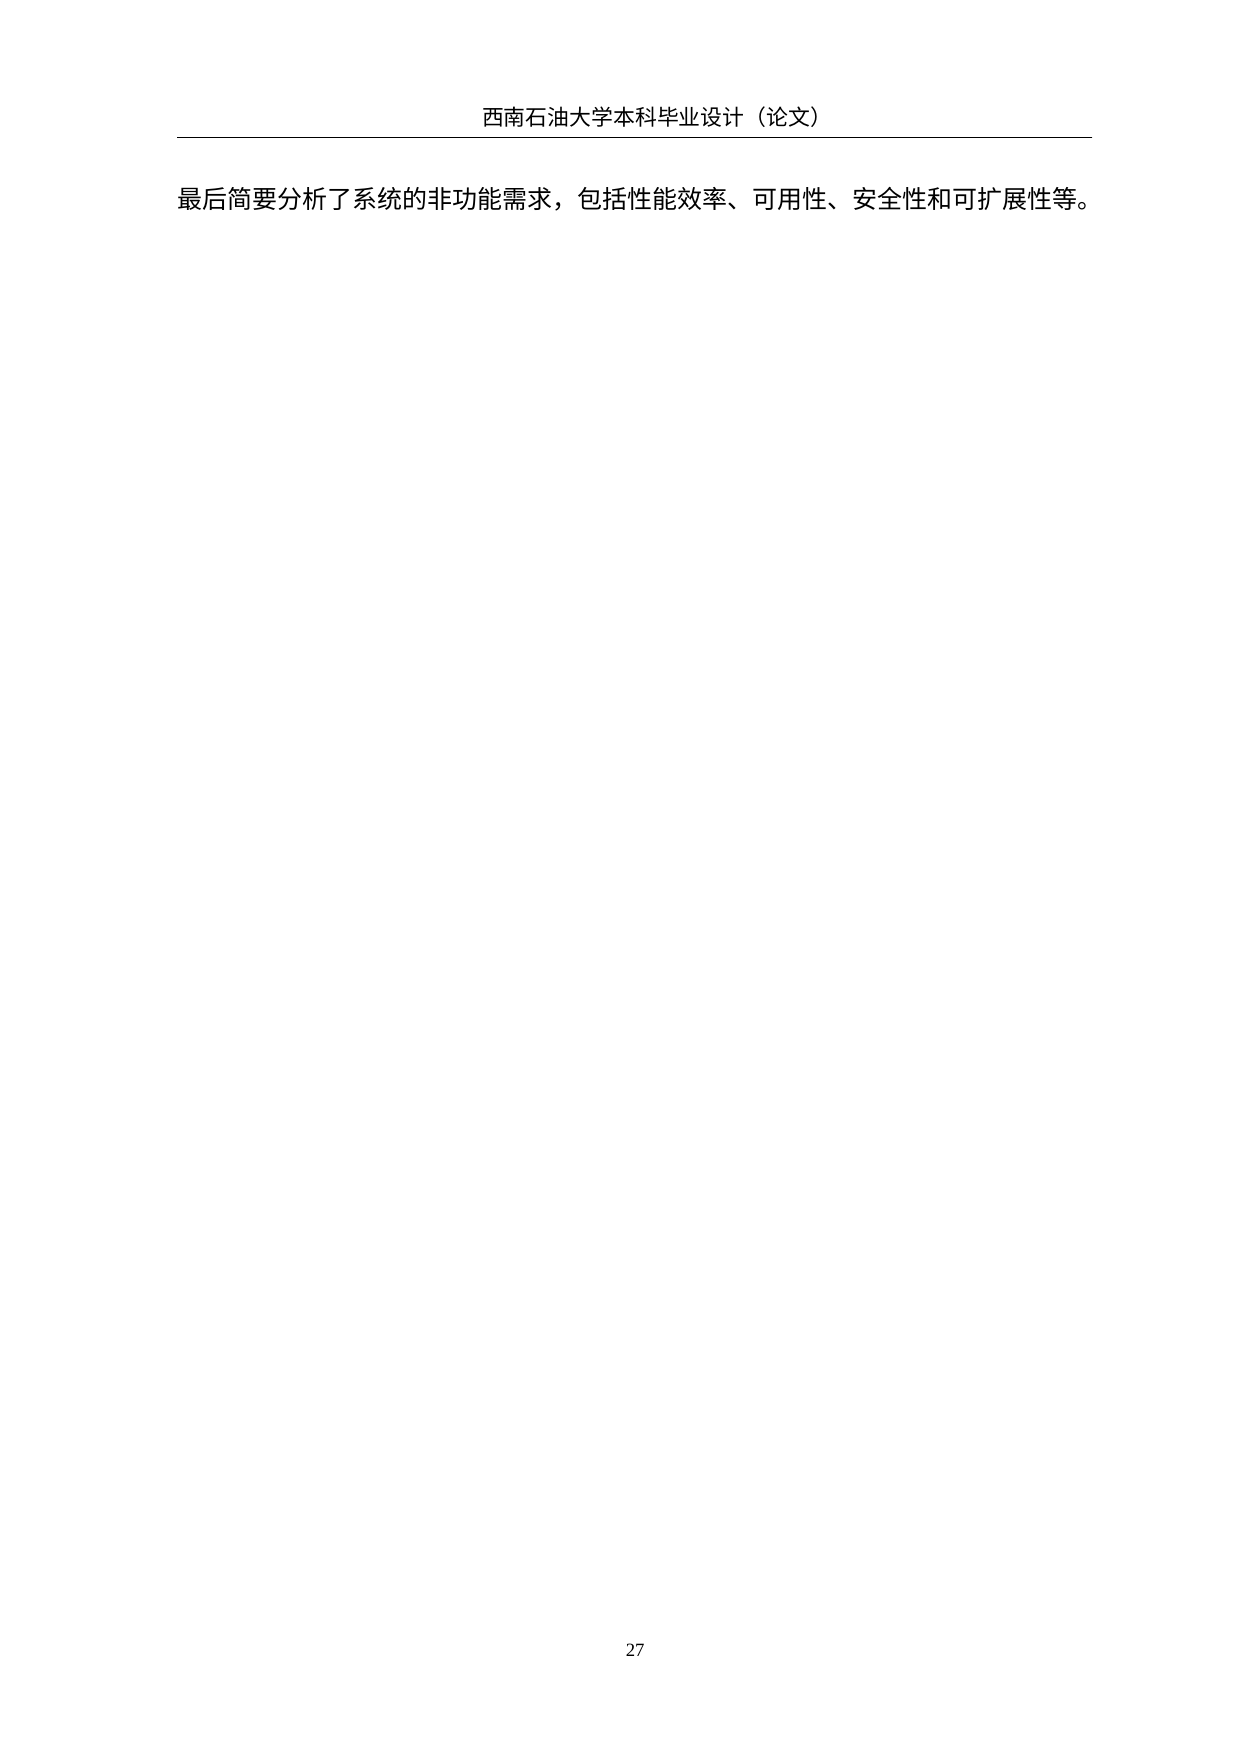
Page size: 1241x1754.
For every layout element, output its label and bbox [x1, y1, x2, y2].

text [177, 164, 1092, 232]
